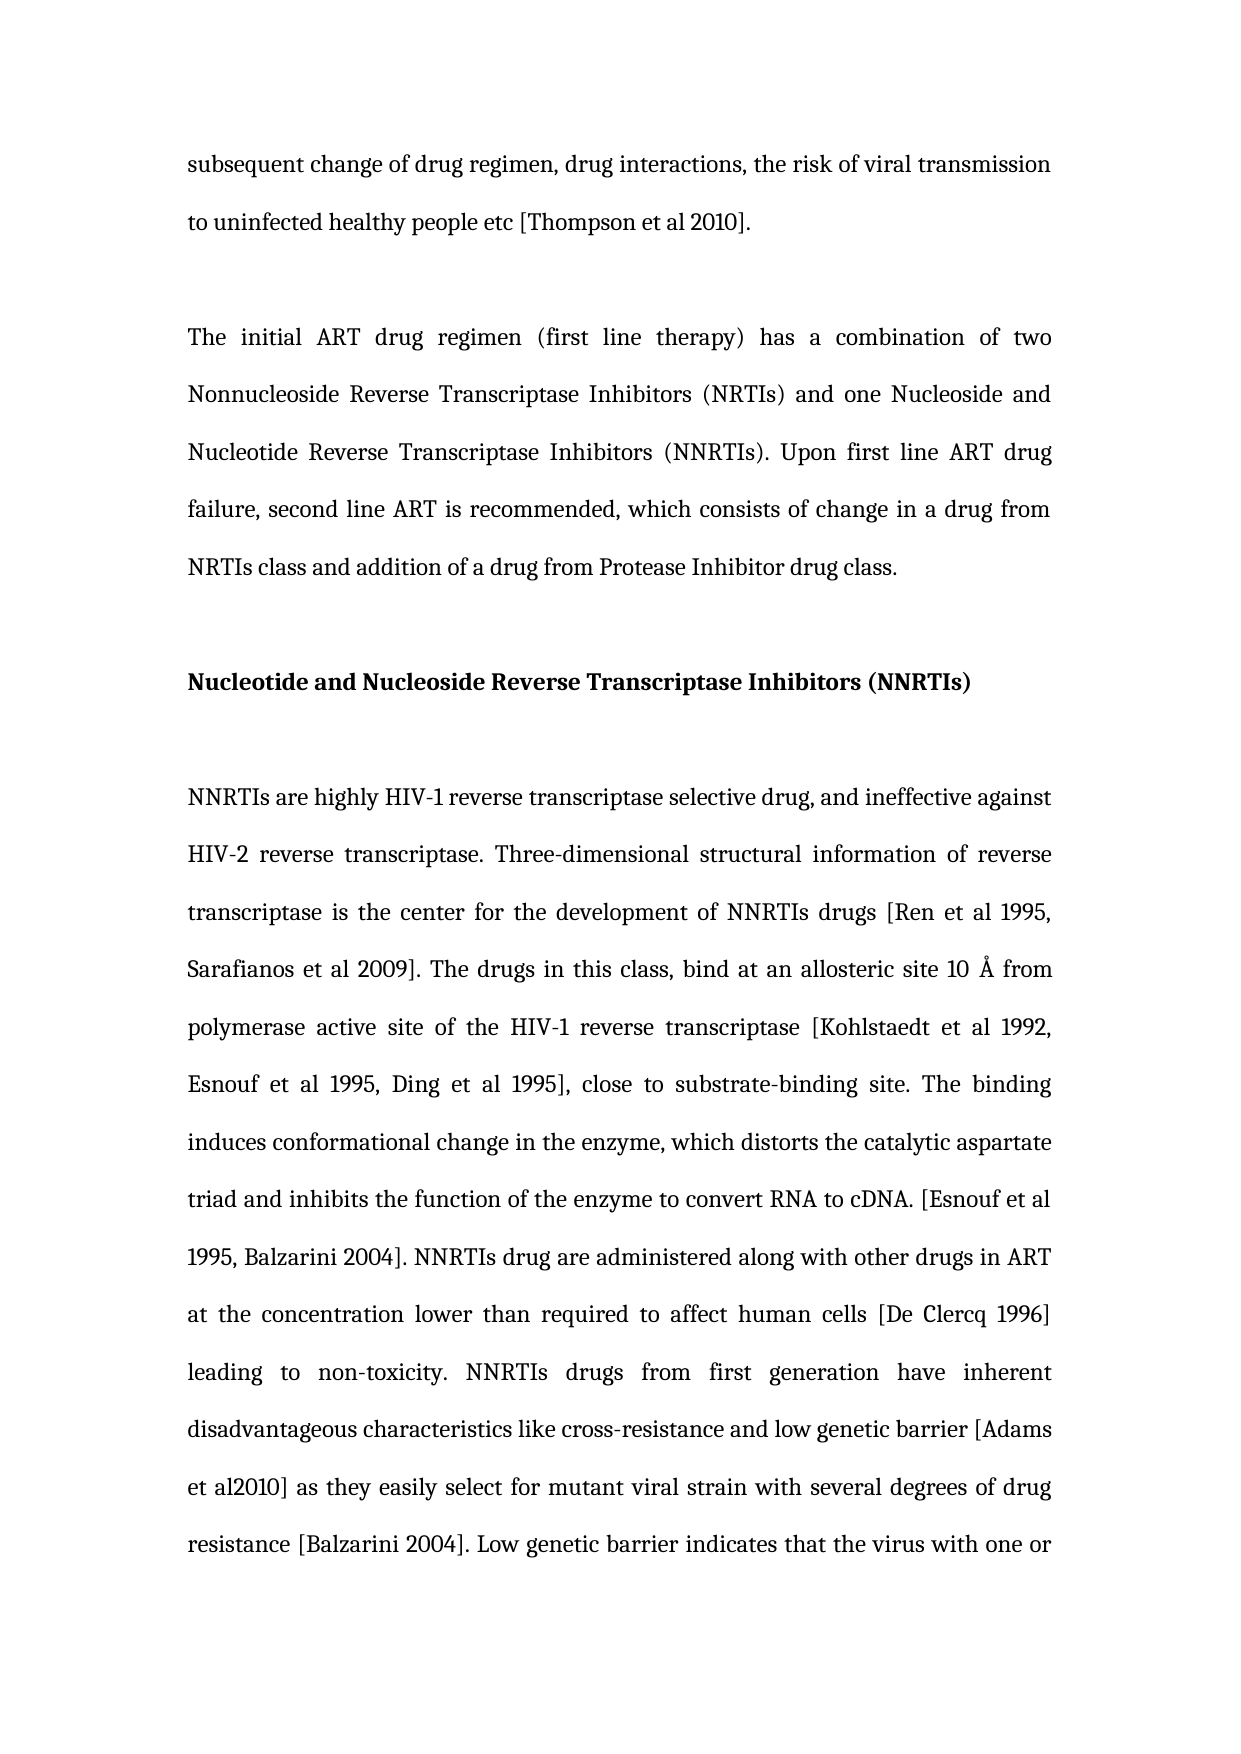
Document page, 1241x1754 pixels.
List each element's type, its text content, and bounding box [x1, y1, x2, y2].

text Nucleotide and Nucleoside Reverse Transcriptase Inhibitors (NNRTIs) [187, 667, 1053, 696]
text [187, 782, 1053, 1559]
text The initial ART drug regimen (first line therapy) has a combination of two Nonnucleoside Reverse Transcriptase Inhibitors (NRTIs) and one Nucleoside and Nucleotide Reverse Transcriptase Inhibitors (NNRTIs). Upon first line ART drug failure, second line ART is recommended, which consists of change in a drug from NRTIs class and addition of a drug from Protease Inhibitor drug class. [187, 322, 1053, 581]
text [187, 150, 1053, 236]
